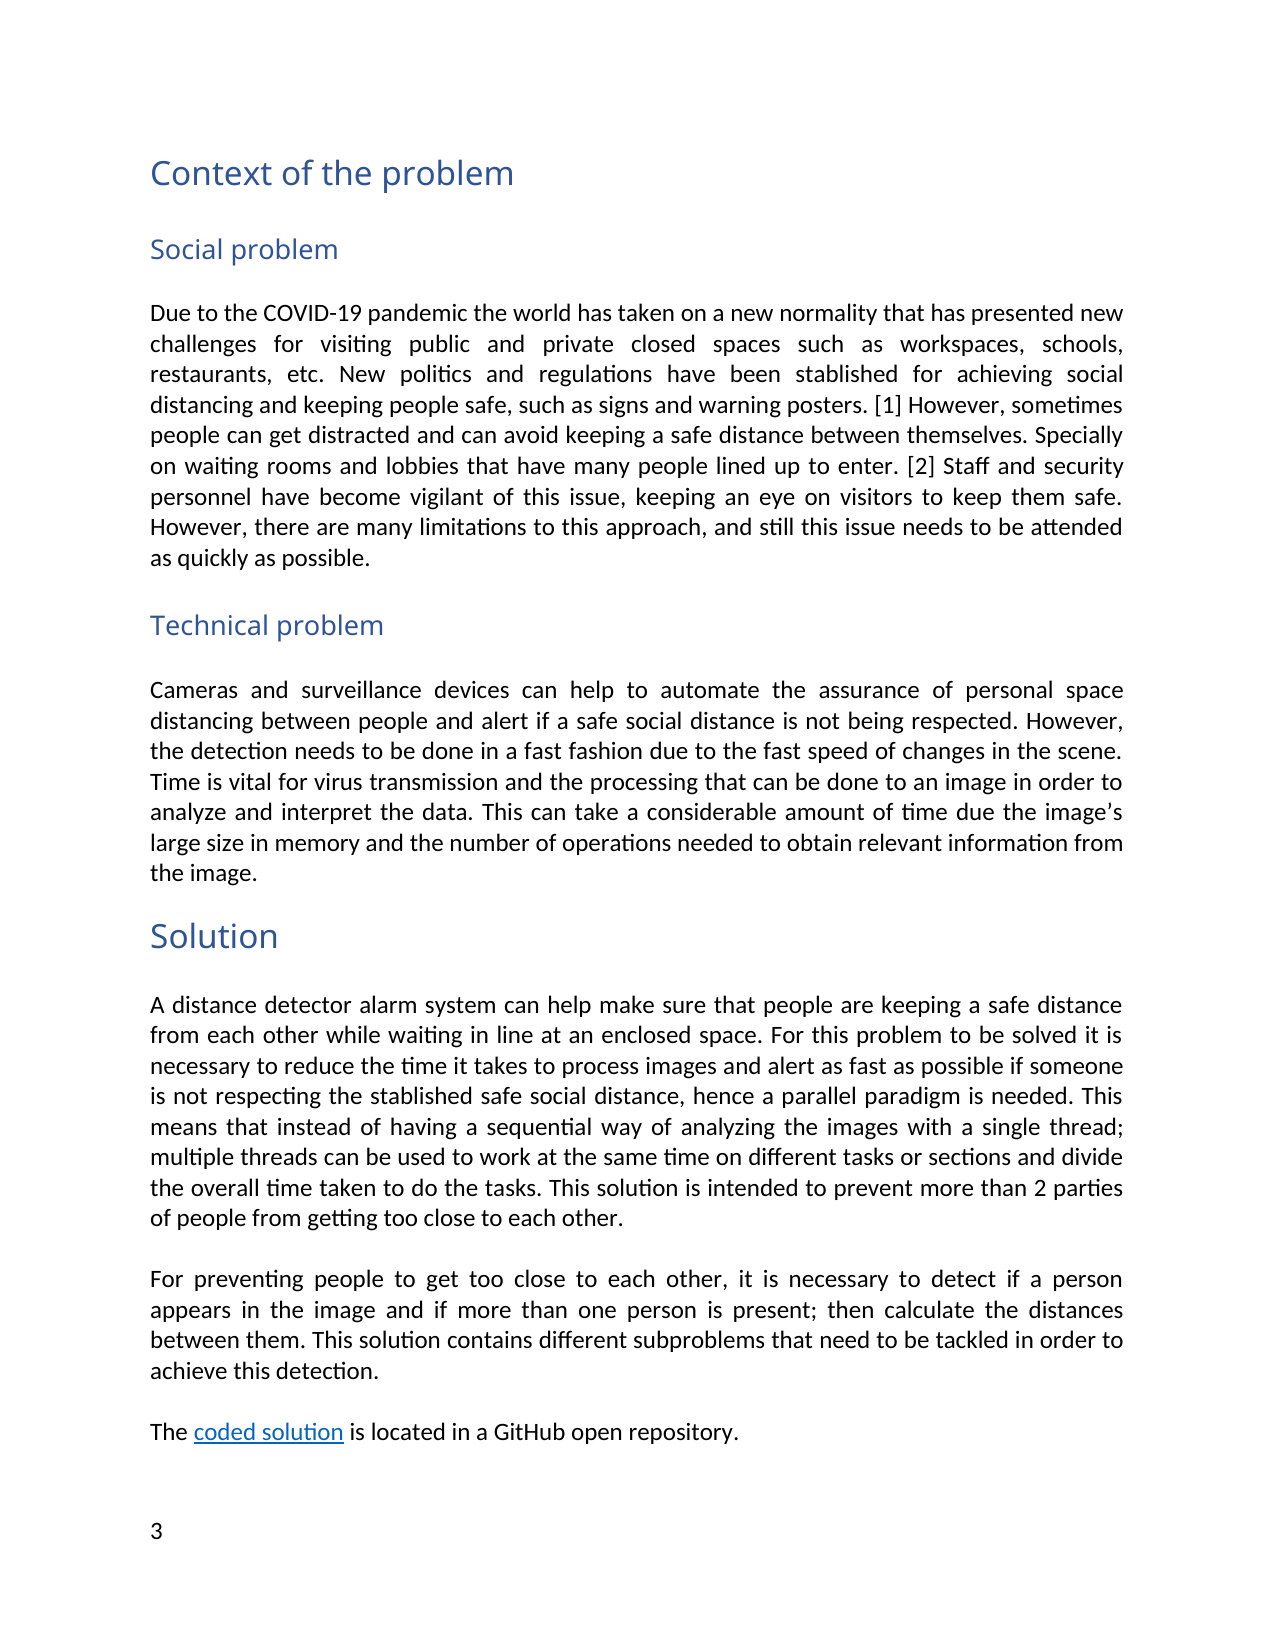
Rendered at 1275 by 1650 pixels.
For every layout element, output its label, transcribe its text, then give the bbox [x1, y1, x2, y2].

text Due to the COVID-19 pandemic the world has taken on a new normality that has presented new challenges for visiting public and private closed spaces such as workspaces, schools, restaurants, etc. New politics and regulations have been stablished for achieving social distancing and keeping people safe, such as signs and warning posters. [1] However, sometimes people can get distracted and can avoid keeping a safe distance between themselves. Specially on waiting rooms and lobbies that have many people lined up to enter. [2] Staff and security personnel have become vigilant of this issue, keeping an eye on visitors to keep them safe. However, there are many limitations to this approach, and still this issue needs to be attended as quickly as possible. [150, 297, 1125, 572]
subtitle Solution [150, 913, 1125, 958]
subtitle Technical problem [150, 607, 1125, 644]
text Cameras and surveillance devices can help to automate the assurance of personal space distancing between people and alert if a safe social distance is not being respected. However, the detection needs to be done in a fast fashion due to the fast speed of changes in the scene. Time is vital for virus transmission and the processing that can be done to an image in order to analyze and interpret the data. This can take a considerable amount of time due the image’s large size in memory and the number of operations needed to obtain relevant information from the image. [150, 674, 1125, 888]
subtitle Social problem [150, 230, 1125, 267]
text For preventing people to get too close to each other, it is necessary to detect if a person appears in the image and if more than one person is present; then calculate the distances between them. This solution contains different subproblems that need to be tackled in order to achieve this detection. [150, 1263, 1125, 1386]
subtitle Context of the problem [150, 150, 1125, 195]
text The coded solution is located in a GitHub open repository. [150, 1416, 1125, 1447]
text A distance detector alarm system can help make sure that people are keeping a safe distance from each other while waiting in line at an enclosed space. For this problem to be solved it is necessary to reduce the time it takes to process images and alert as fast as possible if someone is not respecting the stablished safe social distance, hence a parallel paradigm is needed. This means that instead of having a sequential way of analyzing the images with a single thread; multiple threads can be used to work at the same time on different tasks or sections and divide the overall time taken to do the tasks. This solution is intended to prevent more than 2 parties of people from getting too close to each other. [150, 989, 1125, 1233]
